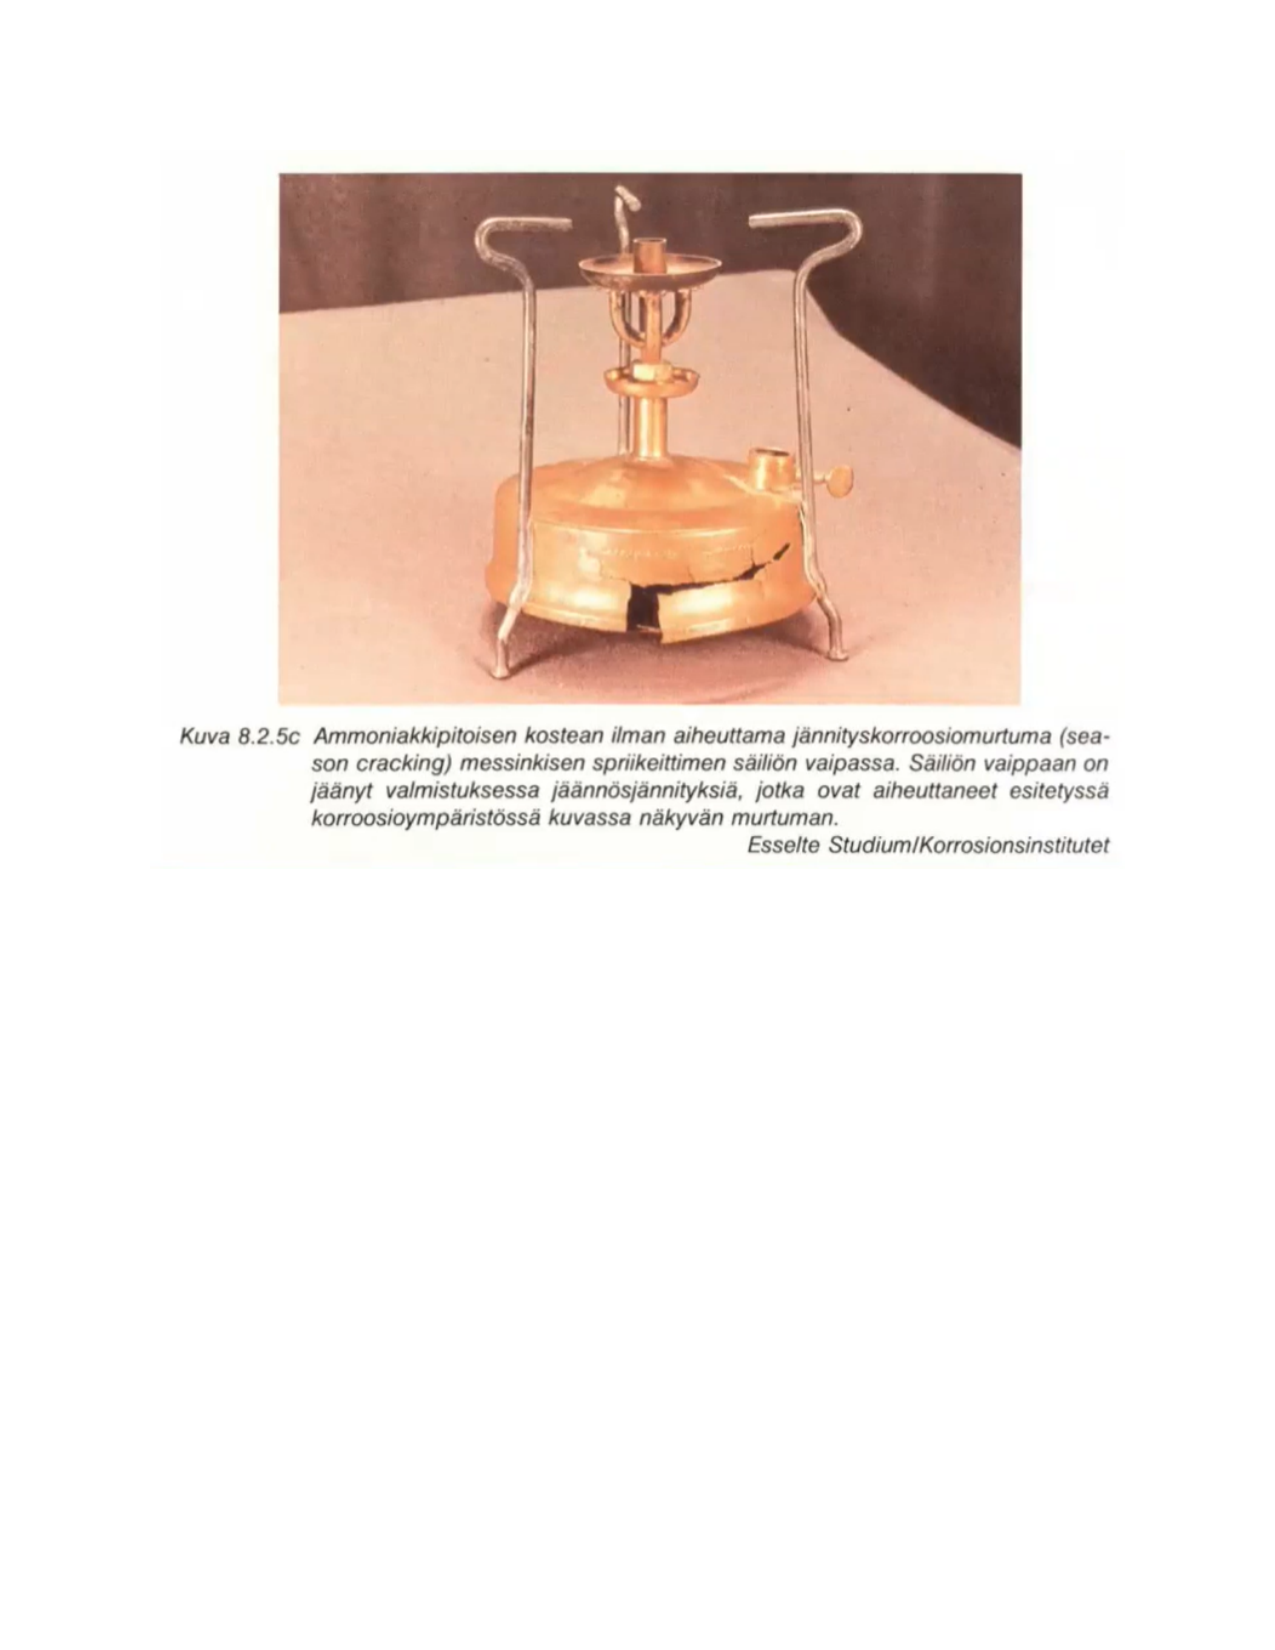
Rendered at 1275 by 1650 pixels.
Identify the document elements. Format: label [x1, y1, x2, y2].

picture [150, 150, 1125, 869]
